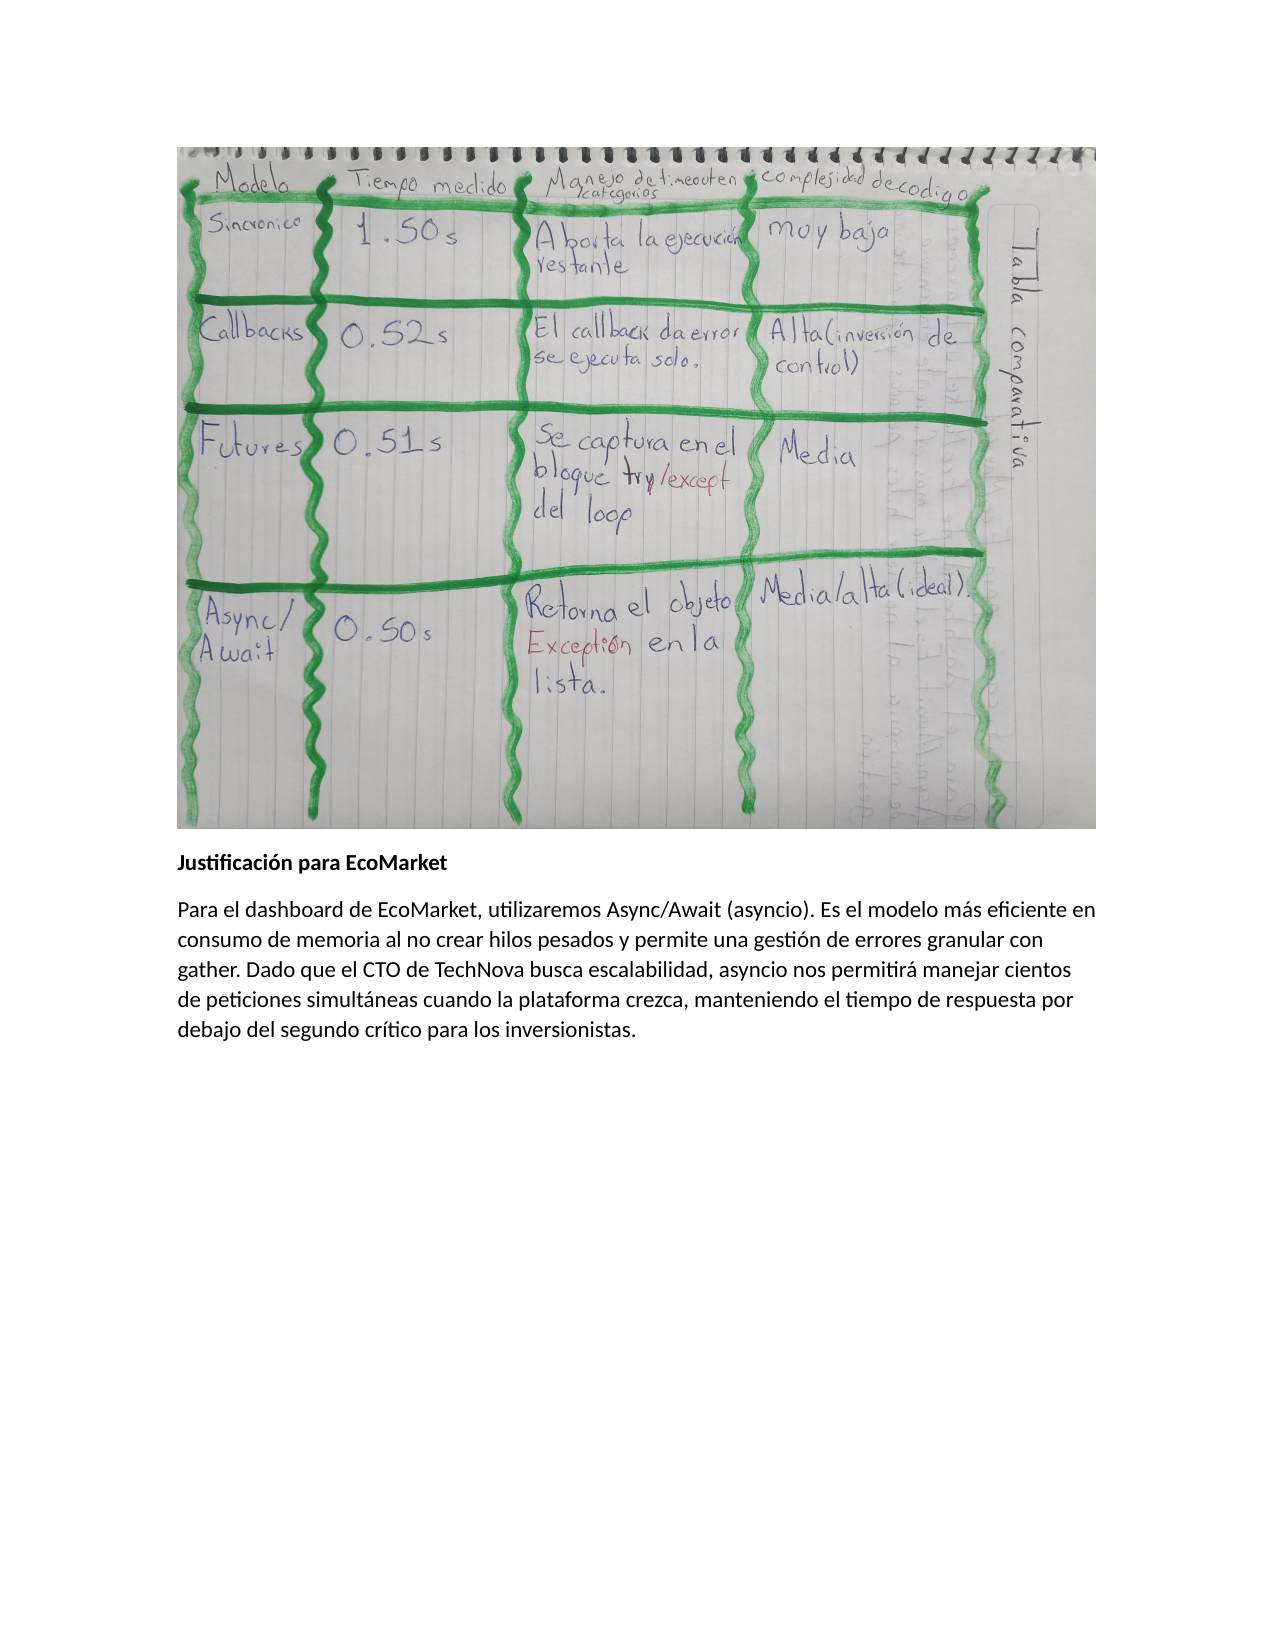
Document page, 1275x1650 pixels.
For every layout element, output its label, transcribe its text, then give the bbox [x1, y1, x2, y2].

picture [177, 147, 1096, 829]
text Para el dashboard de EcoMarket, utilizaremos Async/Await (asyncio). Es el modelo más eficiente en consumo de memoria al no crear hilos pesados y permite una gestión de errores granular con gather. Dado que el CTO de TechNova busca escalabilidad, asyncio nos permitirá manejar cientos de peticiones simultáneas cuando la plataforma crezca, manteniendo el tiempo de respuesta por debajo del segundo crítico para los inversionistas. [177, 895, 1098, 1043]
text Justificación para EcoMarket [177, 848, 1098, 876]
